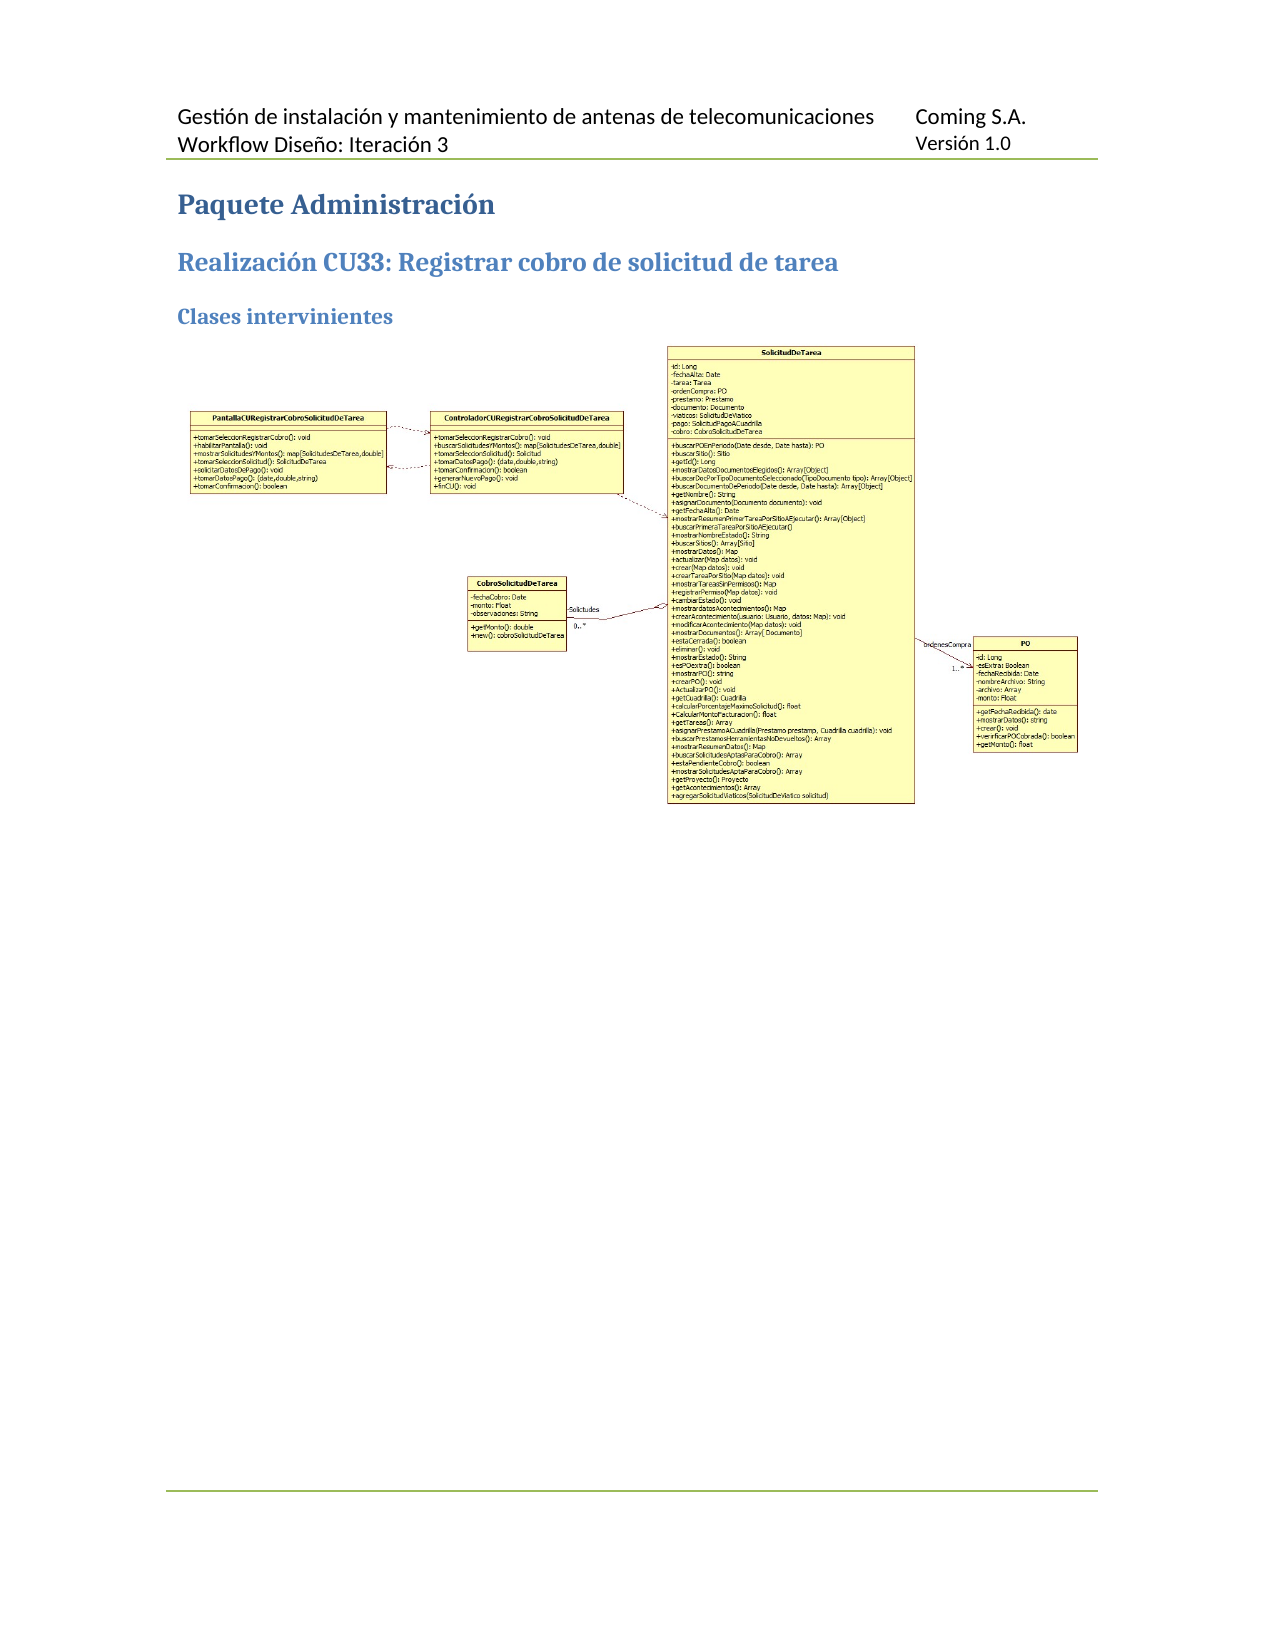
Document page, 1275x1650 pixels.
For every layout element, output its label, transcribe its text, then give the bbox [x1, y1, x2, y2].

subtitle Clases intervinientes [177, 304, 1098, 330]
picture [177, 333, 1090, 816]
subtitle Realización CU33: Registrar cobro de solicitud de tarea [177, 247, 1098, 278]
subtitle Paquete Administración [177, 188, 1098, 221]
